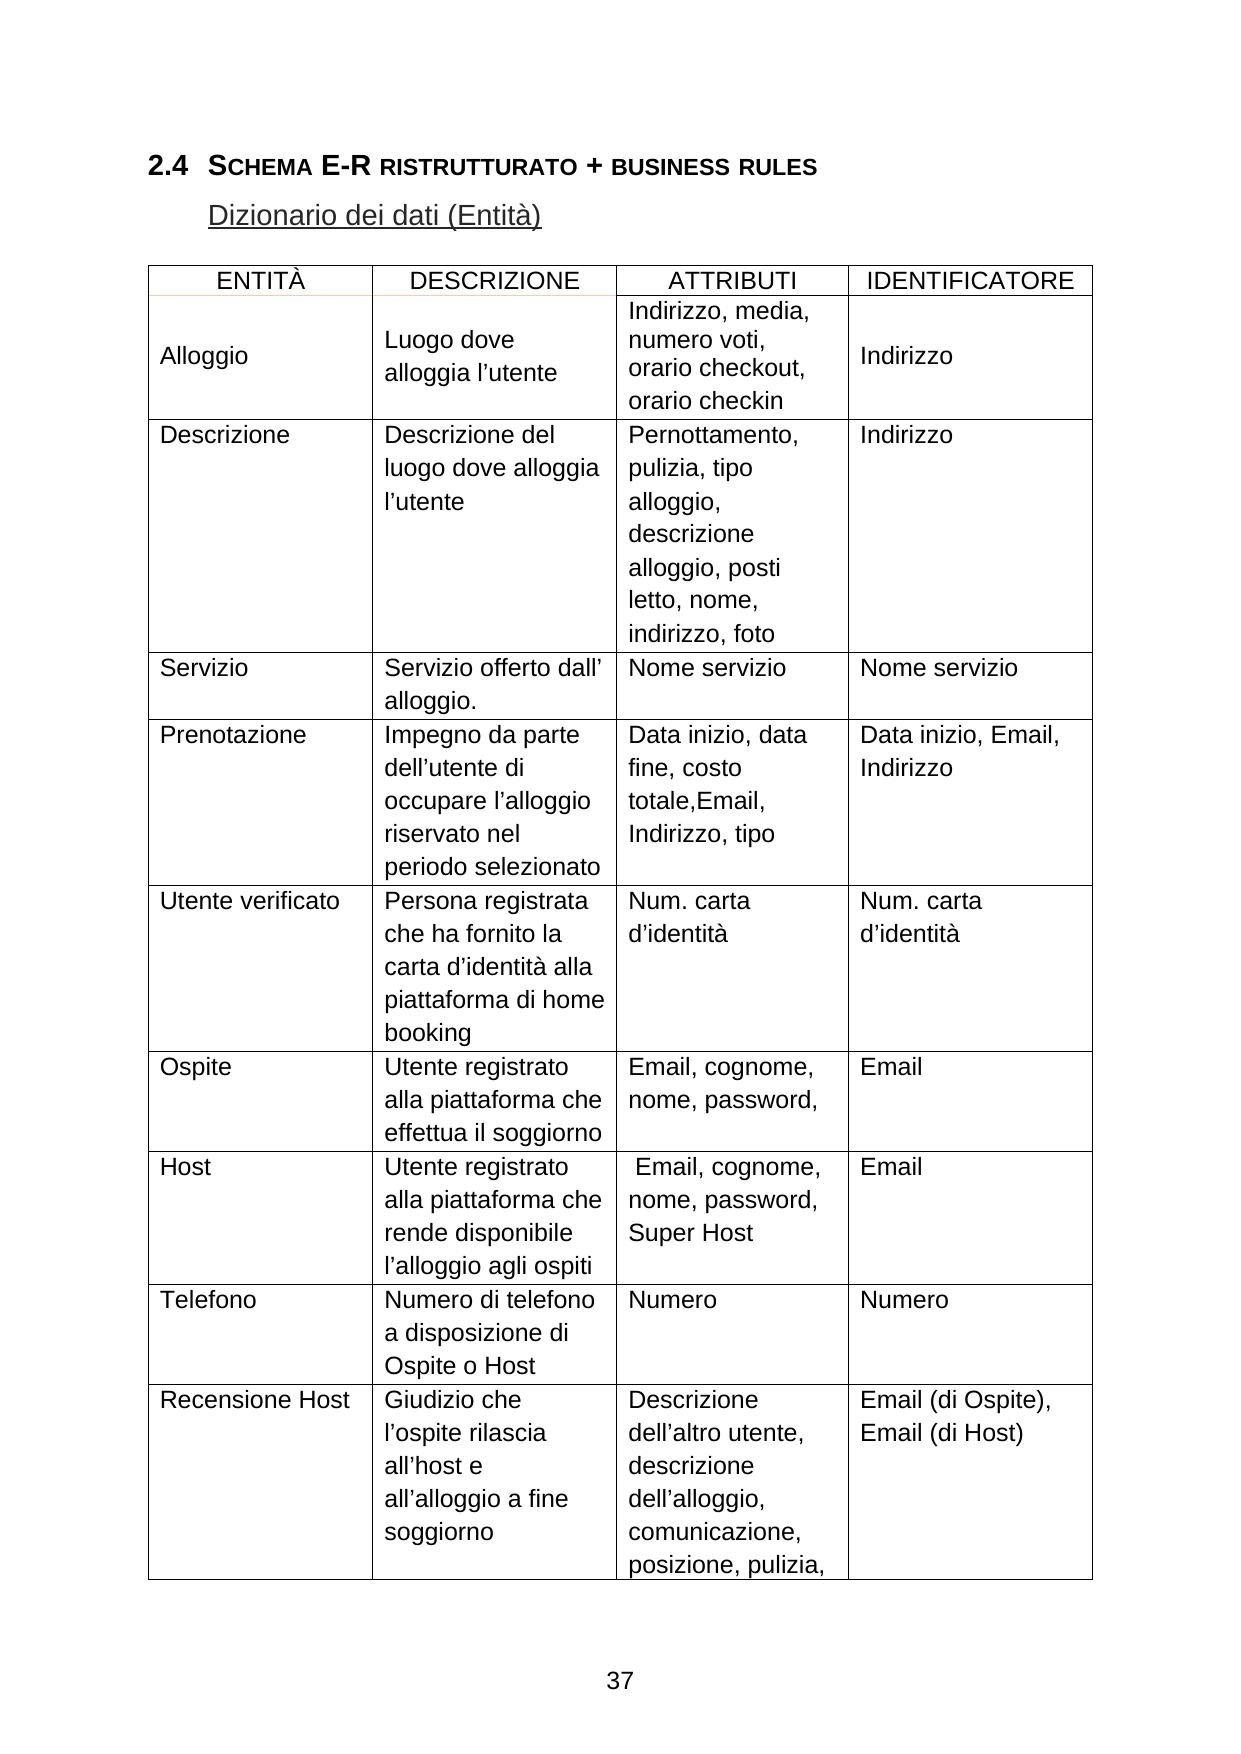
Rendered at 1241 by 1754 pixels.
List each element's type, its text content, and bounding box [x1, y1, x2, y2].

table_cell Nome servizio [617, 653, 848, 719]
table_cell Alloggio [149, 296, 372, 419]
table_cell Numero di telefono a disposizione di Ospite o Host [373, 1285, 616, 1384]
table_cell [849, 1385, 1092, 1579]
table_header DESCRIZIONE [373, 266, 616, 295]
table_cell Numero [849, 1285, 1092, 1384]
table_cell Indirizzo [849, 420, 1092, 652]
table_cell Telefono [149, 1285, 372, 1384]
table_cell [373, 1385, 616, 1579]
table_cell Servizio offerto dall’ alloggio. [373, 653, 616, 719]
table_cell Ospite [149, 1052, 372, 1151]
table_cell Email, cognome, nome, password, [617, 1052, 848, 1151]
table_cell Email [849, 1152, 1092, 1284]
table_cell Prenotazione [149, 720, 372, 885]
table_cell Descrizione [149, 420, 372, 652]
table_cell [617, 1385, 848, 1579]
table_cell Data inizio, Email, Indirizzo [849, 720, 1092, 885]
table_cell Recensione Host [149, 1385, 372, 1579]
table_cell Persona registrata che ha fornito la carta d’identità alla piattaforma di home booking [373, 886, 616, 1051]
table_cell Servizio [149, 653, 372, 719]
table_cell Pernottamento, pulizia, tipo alloggio, descrizione alloggio, posti letto, nome, indirizzo, foto [617, 420, 848, 652]
table_cell Email [849, 1052, 1092, 1151]
table_cell Indirizzo, media, numero voti, orario checkout, orario checkin [617, 296, 848, 419]
table_cell Num. carta d’identità [849, 886, 1092, 1051]
table_cell Nome servizio [849, 653, 1092, 719]
table_cell Utente registrato alla piattaforma che rende disponibile l’alloggio agli ospiti [373, 1152, 616, 1284]
table_header IDENTIFICATORE [849, 266, 1092, 295]
text Dizionario dei dati (Entità) [148, 198, 1092, 232]
table_cell Email, cognome, nome, password, Super Host [617, 1152, 848, 1284]
table_cell Utente verificato [149, 886, 372, 1051]
table_cell Data inizio, data fine, costo totale,Email, Indirizzo, tipo [617, 720, 848, 885]
table_cell Numero [617, 1285, 848, 1384]
table_cell Impegno da parte dell’utente di occupare l’alloggio riservato nel periodo selezionato [373, 720, 616, 885]
subtitle Schema E-R ristrutturato + business rules [148, 148, 1092, 181]
table_header ATTRIBUTI [617, 266, 848, 295]
table_cell Luogo dove alloggia l’utente [373, 296, 616, 419]
table_header ENTITÀ [149, 266, 372, 295]
table_cell Indirizzo [849, 296, 1092, 419]
table_cell Num. carta d’identità [617, 886, 848, 1051]
table_cell Utente registrato alla piattaforma che effettua il soggiorno [373, 1052, 616, 1151]
table_cell Host [149, 1152, 372, 1284]
table_cell Descrizione del luogo dove alloggia l’utente [373, 420, 616, 652]
